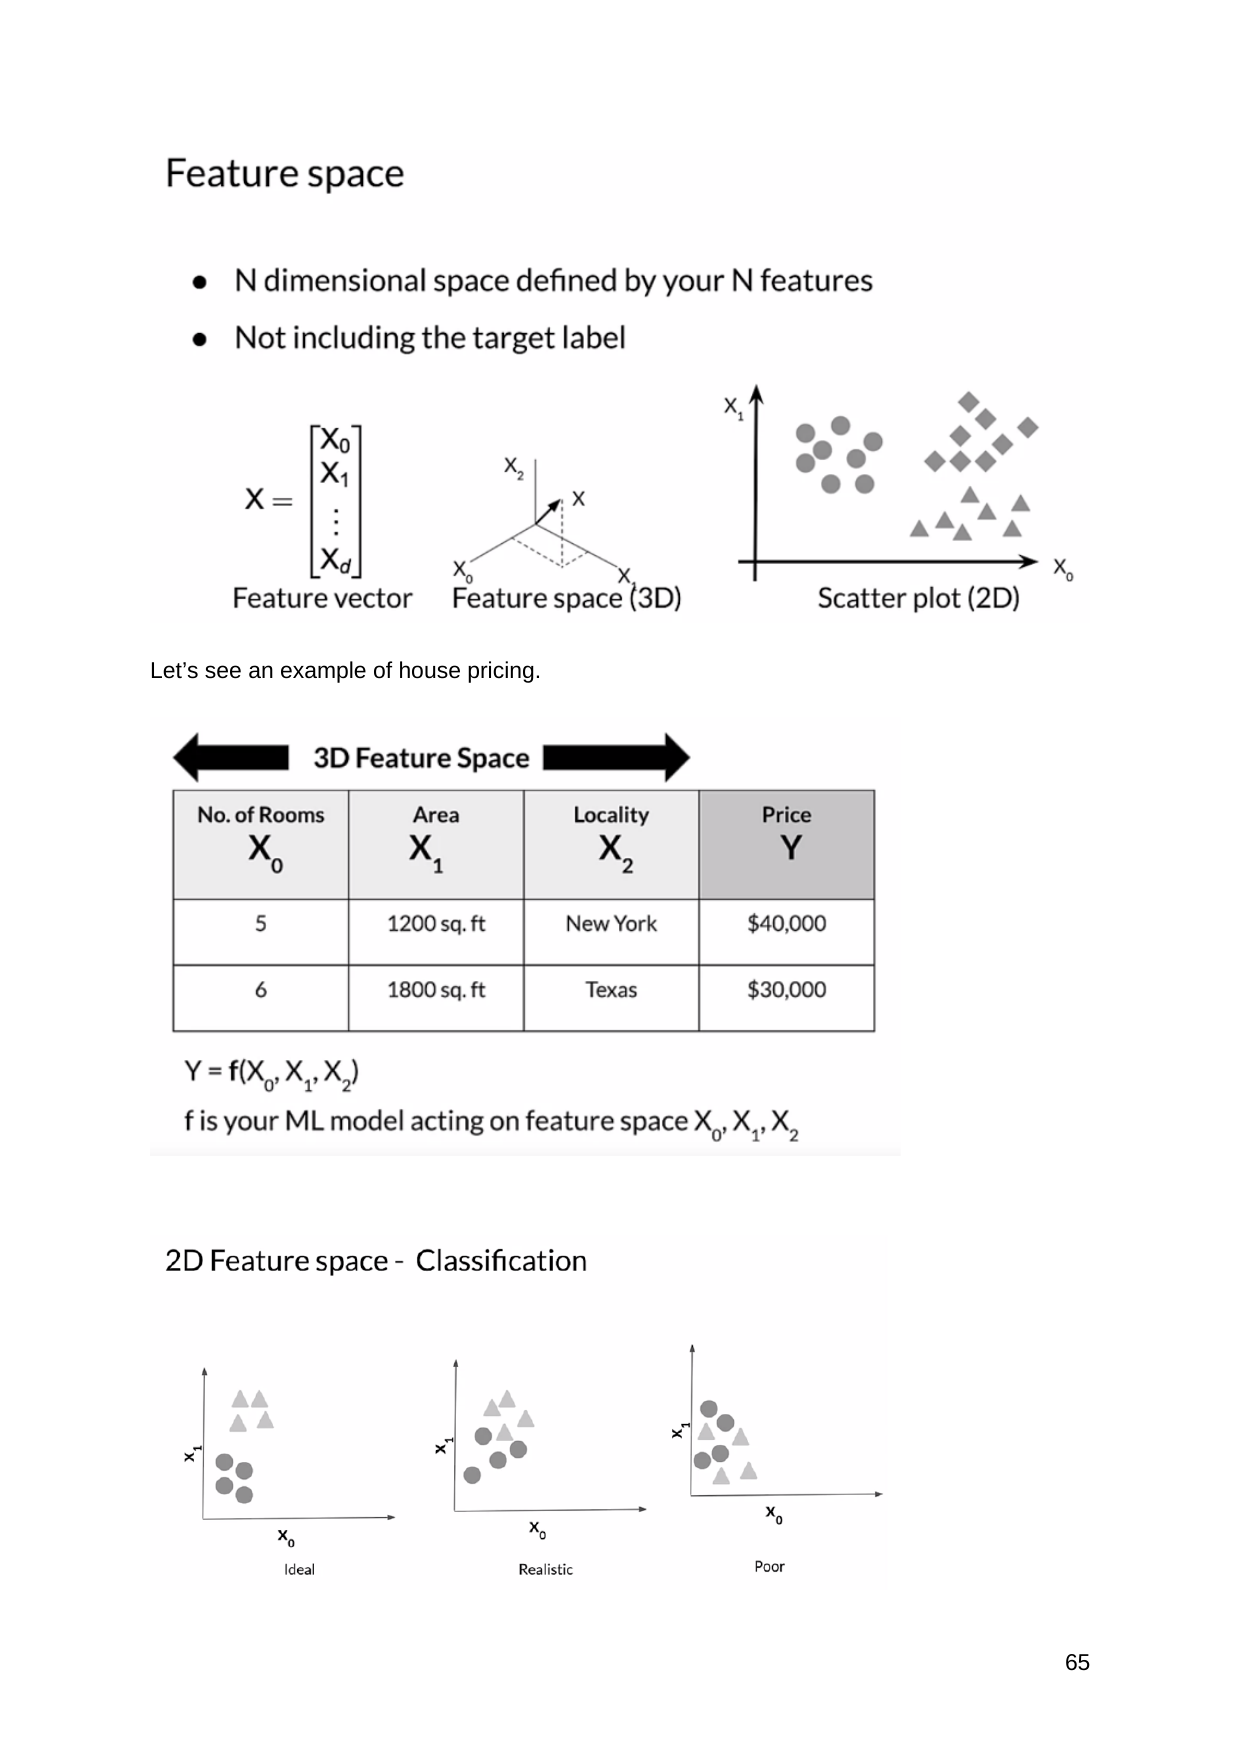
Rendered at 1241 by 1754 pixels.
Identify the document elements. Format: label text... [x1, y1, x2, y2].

picture [150, 717, 901, 1156]
picture [150, 1235, 888, 1590]
text Let’s see an example of house pricing. [150, 657, 1090, 683]
picture [150, 150, 1091, 623]
